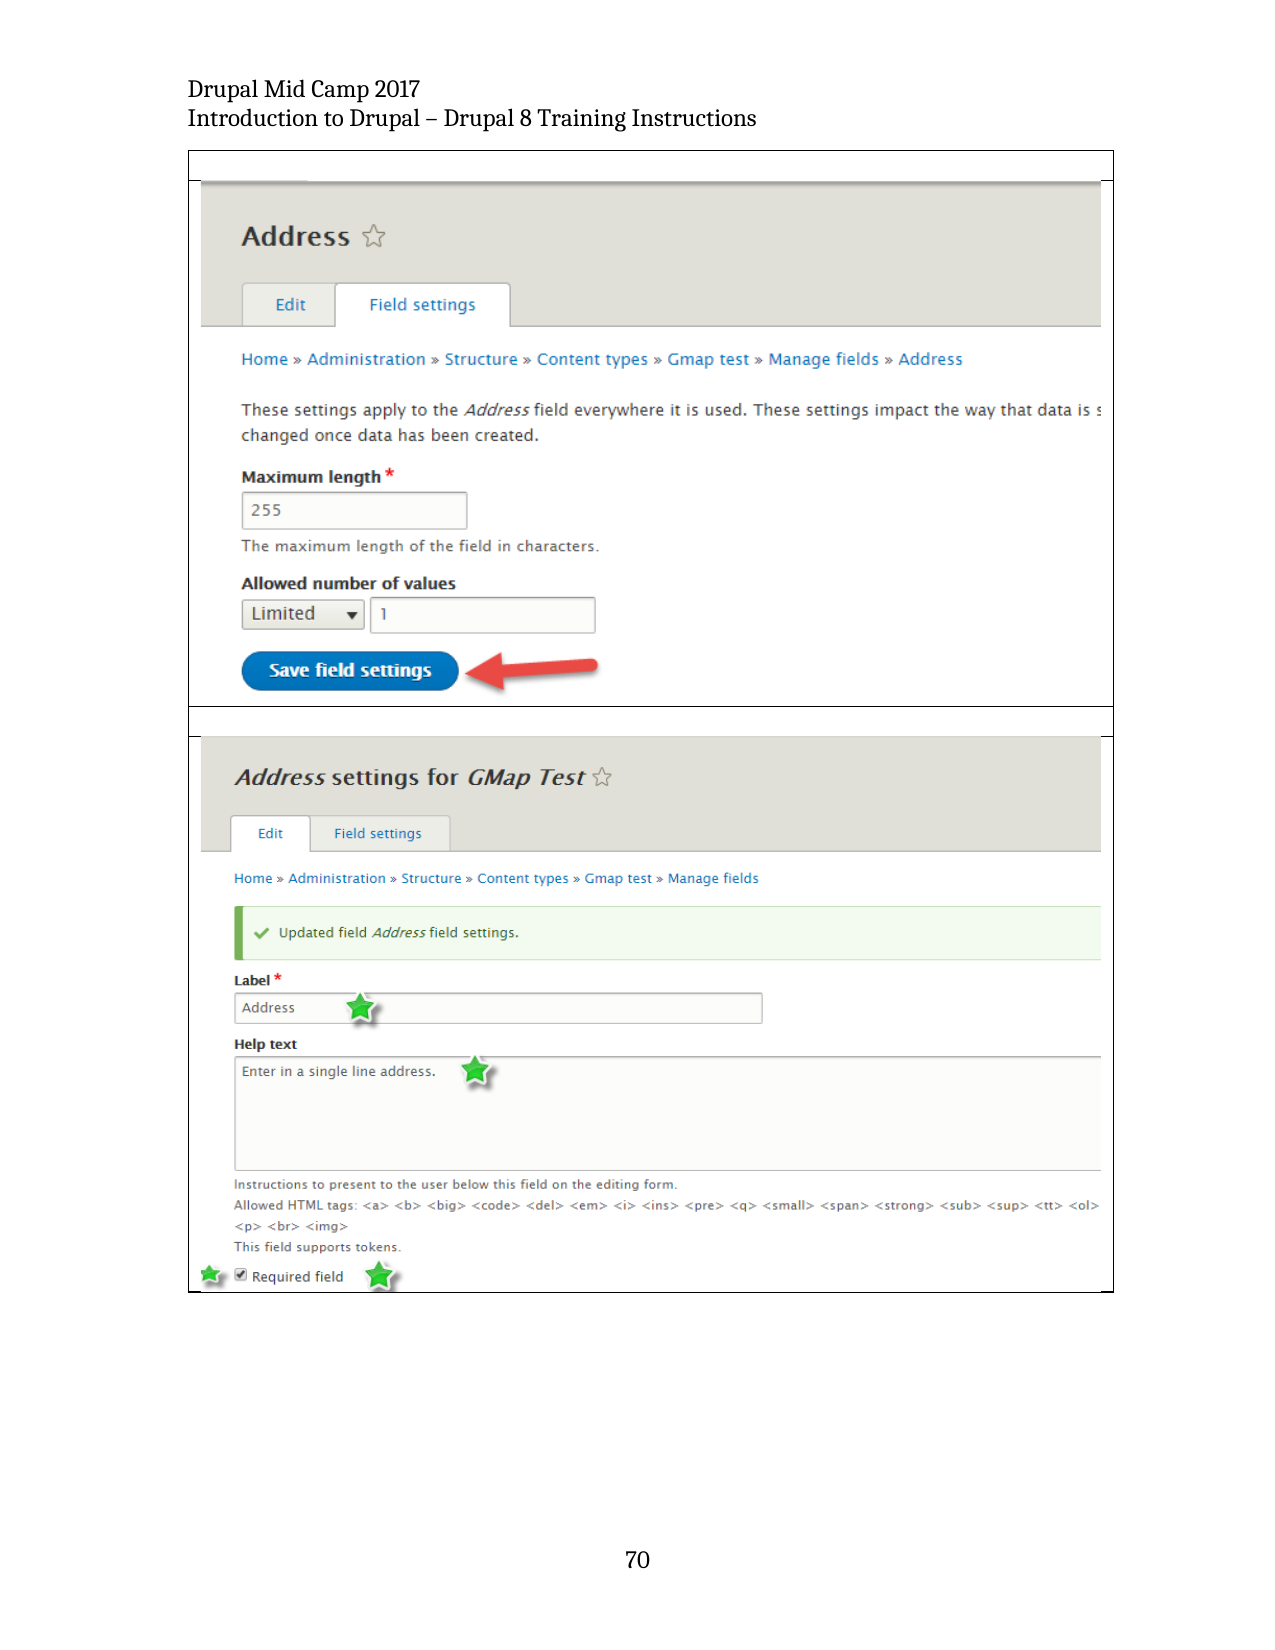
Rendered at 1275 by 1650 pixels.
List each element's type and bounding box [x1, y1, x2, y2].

table_cell [189, 151, 1113, 180]
table_cell [189, 181, 200, 706]
table_cell [1101, 181, 1113, 706]
picture [200, 180, 1101, 706]
picture [200, 736, 1101, 1292]
table_cell [189, 707, 1113, 736]
table_cell [189, 737, 200, 1291]
table_cell [1101, 737, 1113, 1291]
